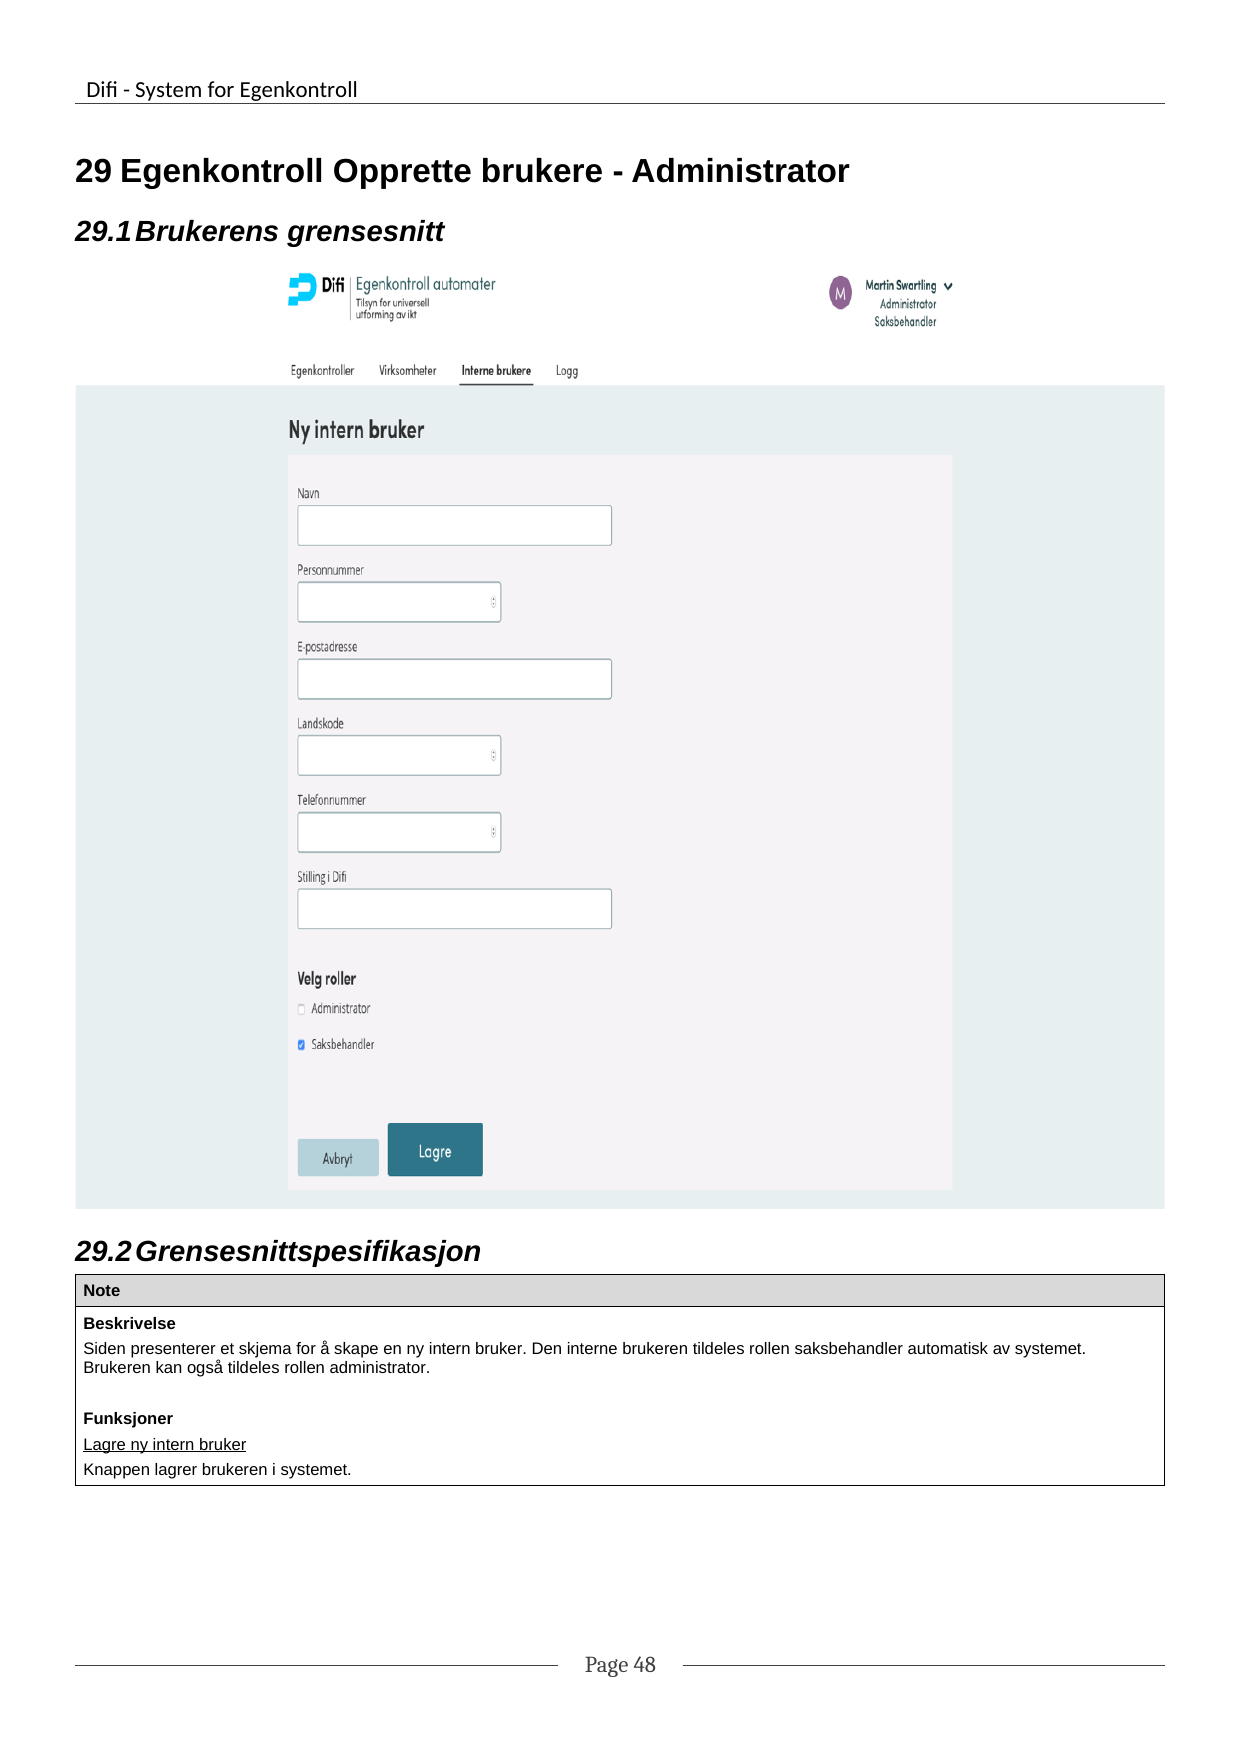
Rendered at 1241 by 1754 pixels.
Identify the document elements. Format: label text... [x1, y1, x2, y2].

subtitle Brukerens grensesnitt [75, 214, 1165, 248]
table_header Note [76, 1275, 1164, 1306]
table_cell Beskrivelse Siden presenterer et skjema for å skape en ny intern bruker. Den interne brukeren tildeles rollen saksbehandler automatisk av systemet. Brukeren kan også tildeles rollen administrator. Funksjoner Lagre ny intern bruker Knappen lagrer brukeren i systemet. [76, 1307, 1164, 1485]
subtitle Grensesnittspesifikasjon [75, 1234, 1165, 1267]
picture [75, 260, 1165, 1209]
subtitle Egenkontroll Opprette brukere - Administrator [75, 151, 1165, 189]
